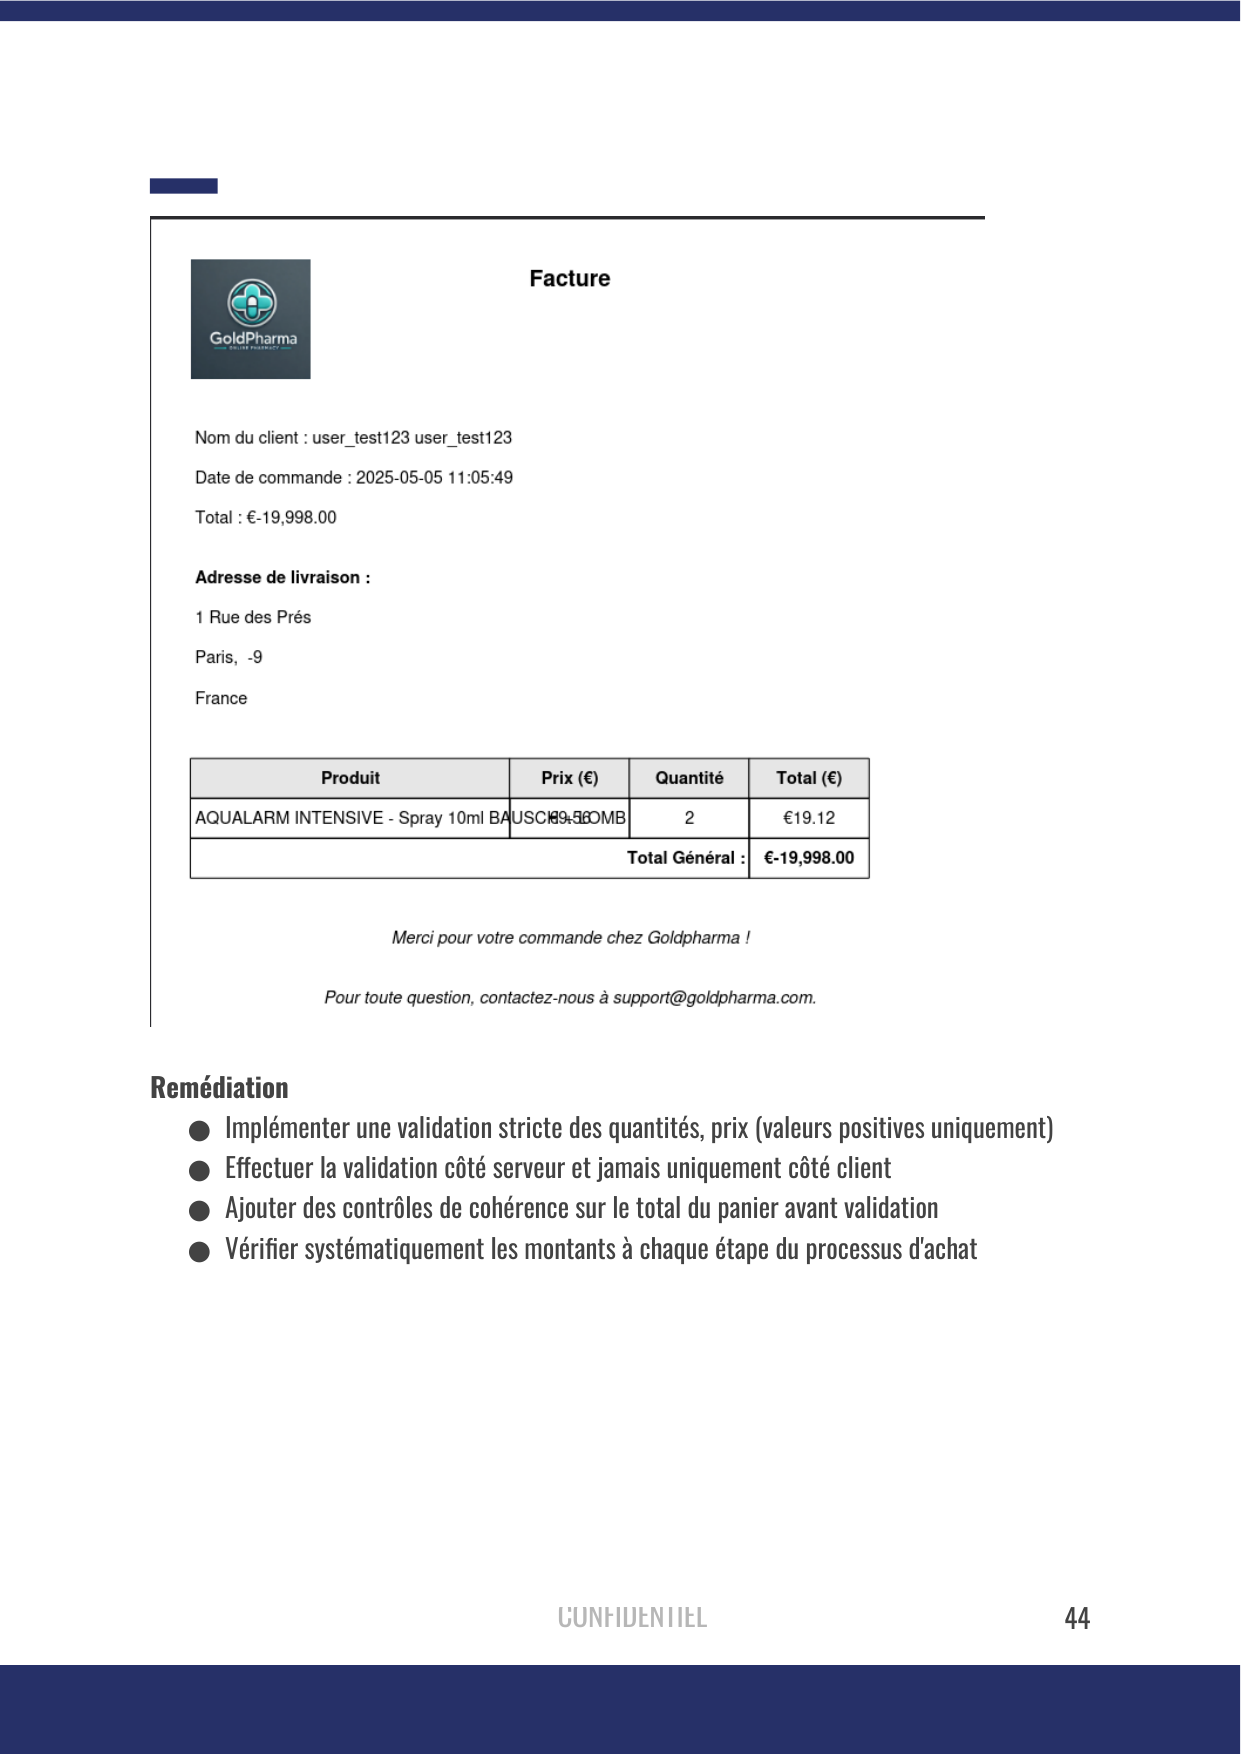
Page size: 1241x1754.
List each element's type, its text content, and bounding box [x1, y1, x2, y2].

text Remédiation [150, 1066, 1090, 1106]
picture [150, 216, 985, 1027]
list Vérifier systématiquement les montants à chaque étape du processus d'achat [187, 1227, 1090, 1267]
list Implémenter une validation stricte des quantités, prix (valeurs positives uniquement) [187, 1106, 1090, 1147]
list Effectuer la validation côté serveur et jamais uniquement côté client [187, 1147, 1090, 1187]
list Ajouter des contrôles de cohérence sur le total du panier avant validation [187, 1187, 1090, 1227]
